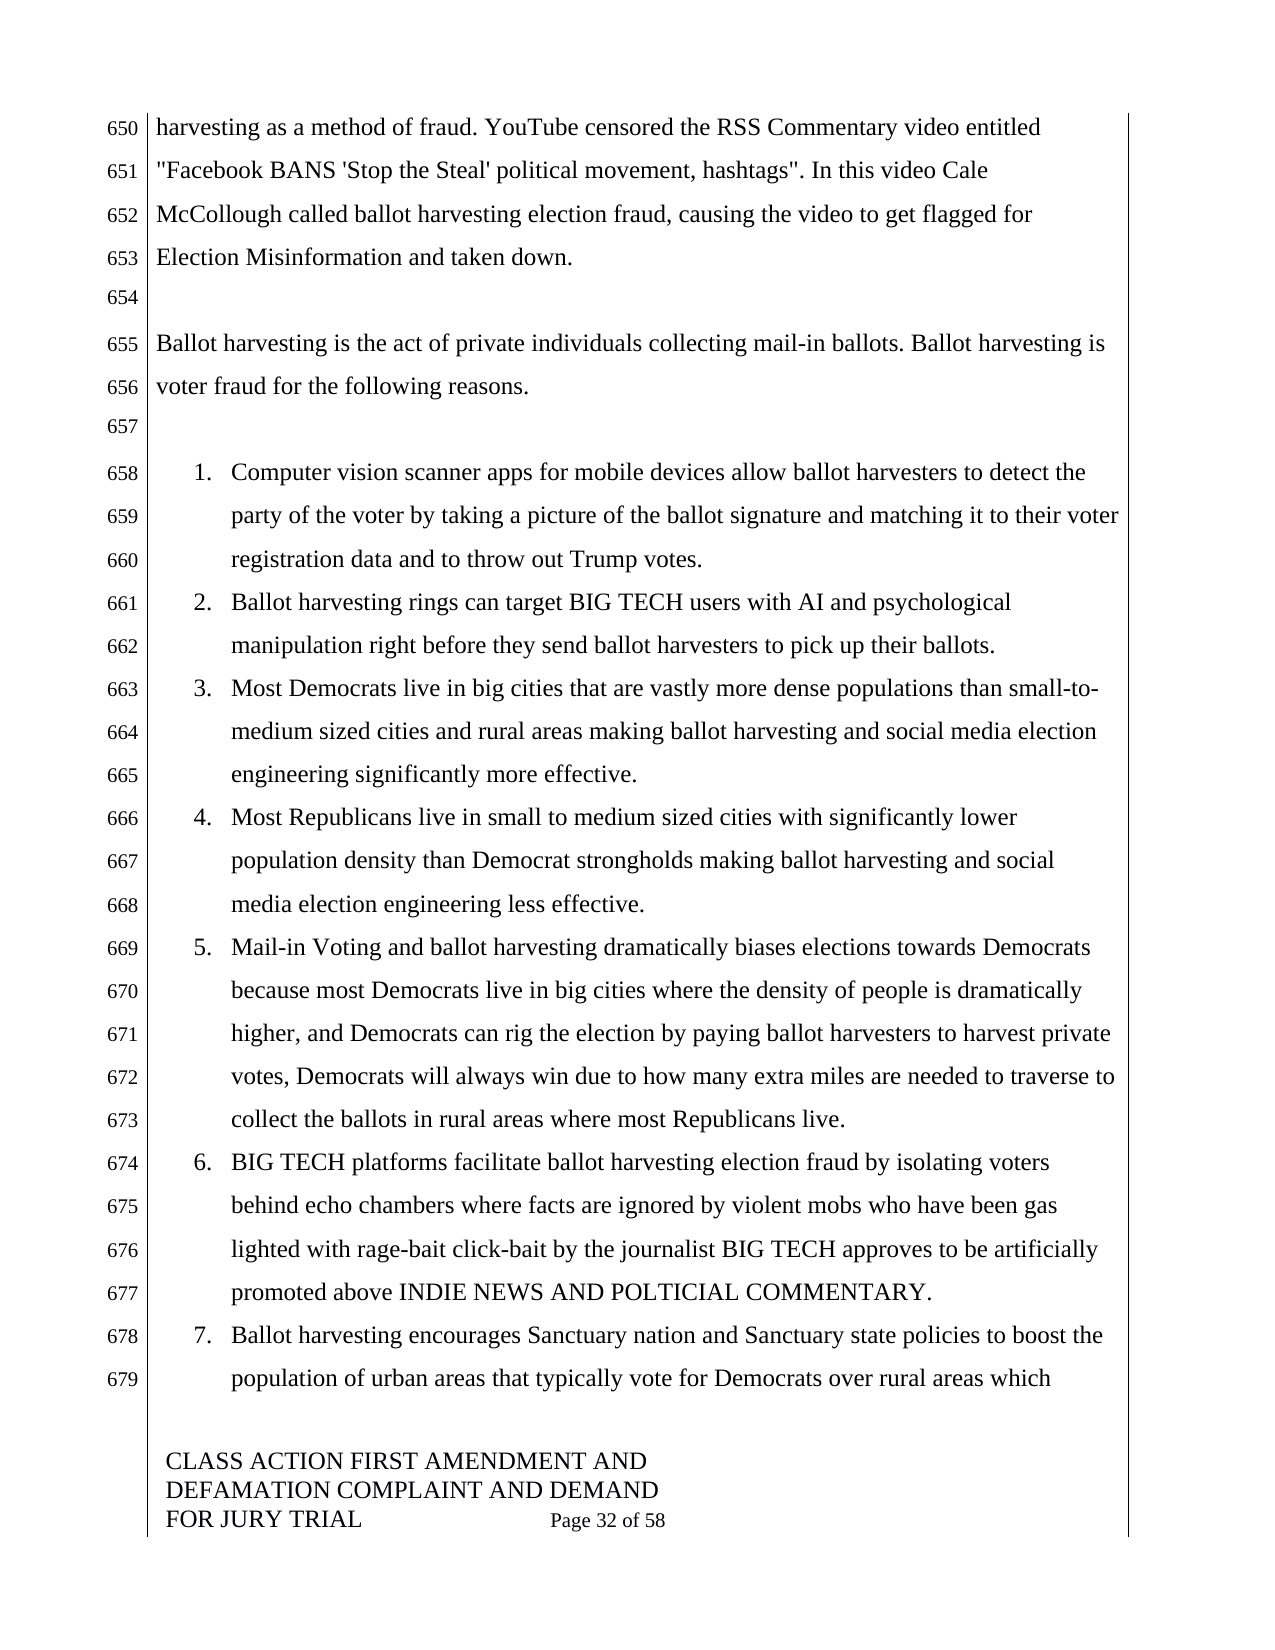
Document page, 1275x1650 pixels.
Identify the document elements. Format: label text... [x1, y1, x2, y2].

text Ballot harvesting is the act of private individuals collecting mail-in ballots. Ballot harvesting is voter fraud for the following reasons. [156, 328, 1119, 400]
list BIG TECH platforms facilitate ballot harvesting election fraud by isolating voters behind echo chambers where facts are ignored by violent mobs who have been gas lighted with rage-bait click-bait by the journalist BIG TECH approves to be artificially promoted above INDIE NEWS AND POLTICIAL COMMENTARY. [193, 1147, 1119, 1306]
list Ballot harvesting rings can target BIG TECH users with AI and psychological manipulation right before they send ballot harvesters to pick up their ballots. [193, 587, 1119, 659]
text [156, 112, 1119, 271]
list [193, 1320, 1119, 1392]
list Most Republicans live in small to medium sized cities with significantly lower population density than Democrat strongholds making ballot harvesting and social media election engineering less effective. [193, 802, 1119, 917]
list Computer vision scanner apps for mobile devices allow ballot harvesters to detect the party of the voter by taking a picture of the ballot signature and matching it to their voter registration data and to throw out Trump votes. [193, 457, 1119, 572]
list Mail-in Voting and ballot harvesting dramatically biases elections towards Democrats because most Democrats live in big cities where the density of people is dramatically higher, and Democrats can rig the election by paying ballot harvesters to harvest private votes, Democrats will always win due to how many extra miles are needed to traverse to collect the ballots in rural areas where most Republicans live. [193, 932, 1119, 1133]
list Most Democrats live in big cities that are vastly more dense populations than small-to-medium sized cities and rural areas making ballot harvesting and social media election engineering significantly more effective. [193, 673, 1119, 788]
